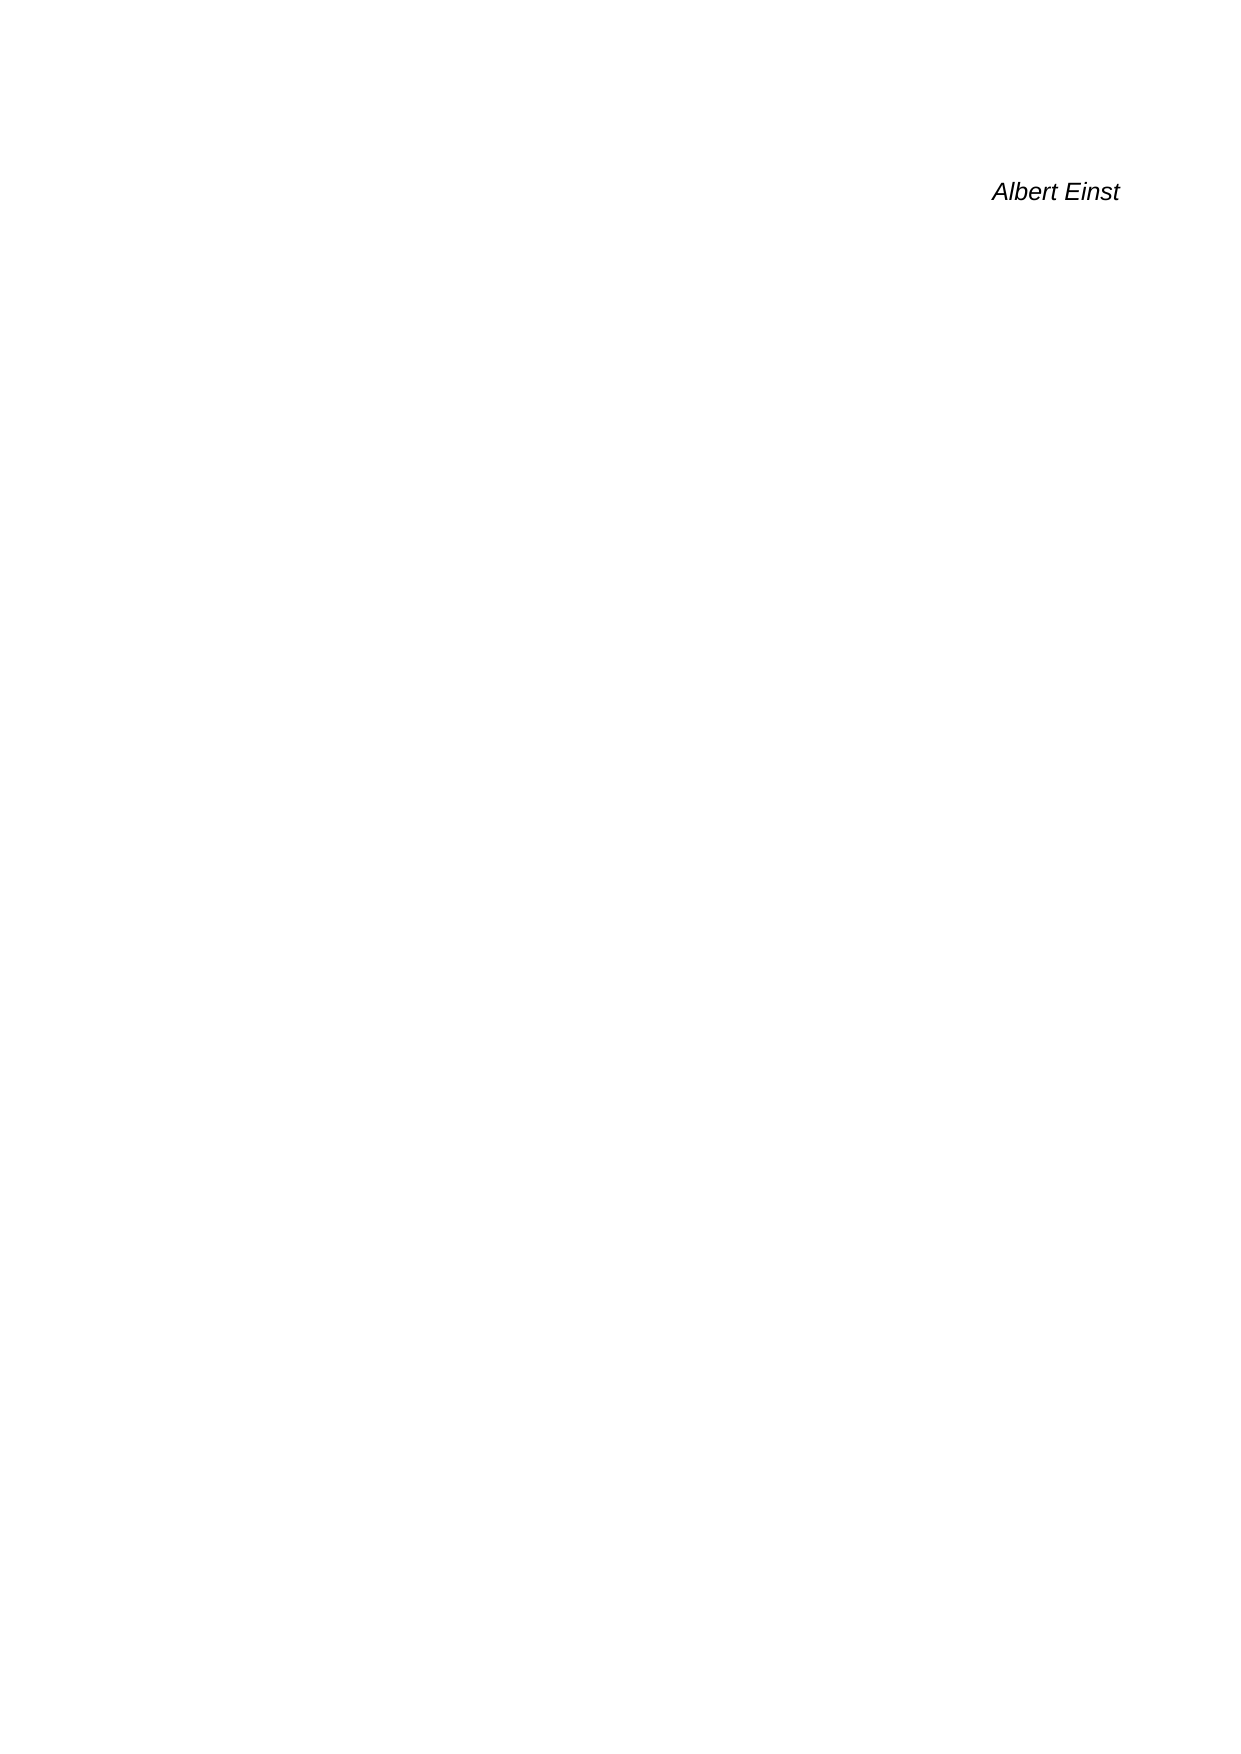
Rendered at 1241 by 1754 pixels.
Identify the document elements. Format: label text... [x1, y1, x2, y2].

text Albert Einst [177, 177, 1122, 206]
